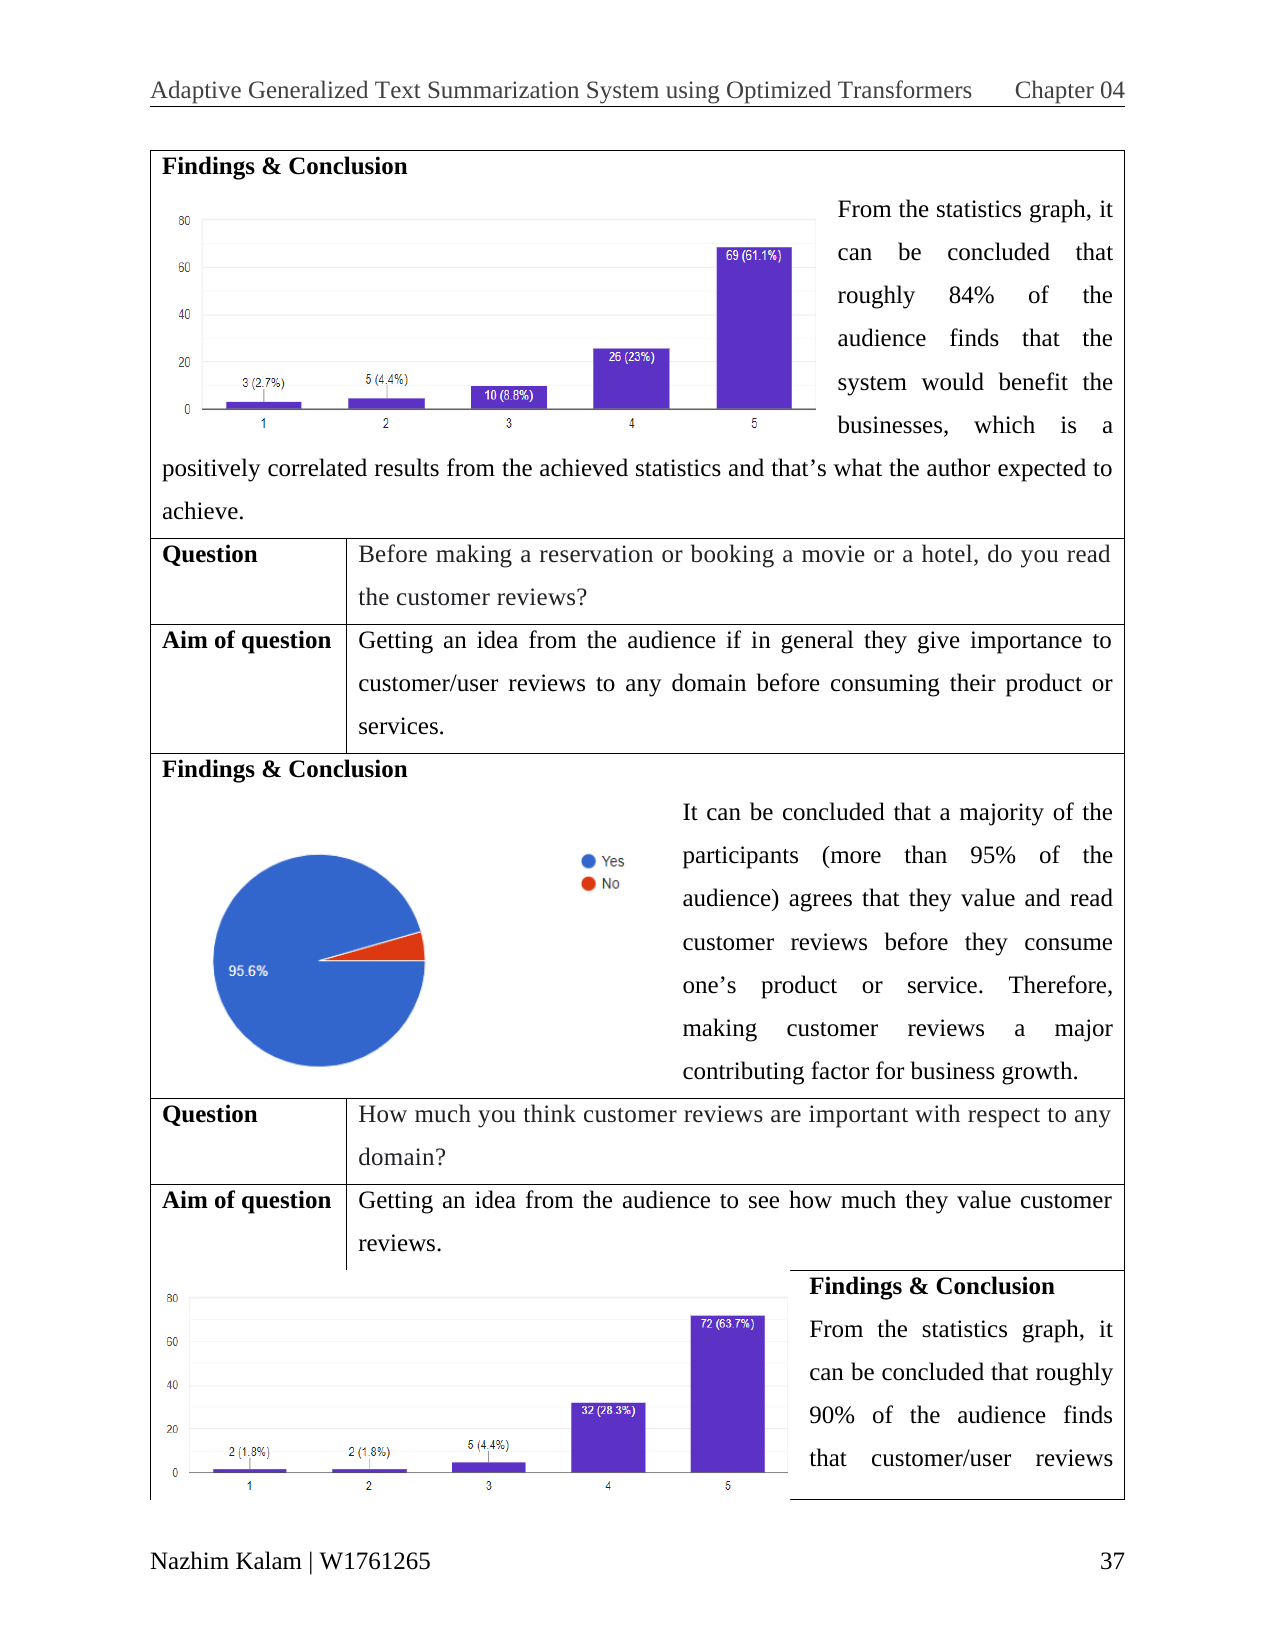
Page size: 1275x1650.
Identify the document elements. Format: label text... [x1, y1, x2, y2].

picture [151, 1270, 791, 1505]
table_cell Aim of question [151, 625, 346, 753]
table_cell Findings & Conclusion It can be concluded that a majority of the participants (more than 95% of the audience) agrees that they value and read customer reviews before they consume one’s product or service. Therefore, making customer reviews a major contributing factor for business growth. [151, 754, 1124, 1098]
table_cell Getting an idea from the audience if in general they give importance to customer/user reviews to any domain before consuming their product or services. [347, 625, 1124, 753]
table_cell How much you think customer reviews are important with respect to any domain? [347, 1099, 1124, 1184]
picture [161, 188, 819, 445]
table_cell Question [151, 539, 346, 624]
table_cell Question [151, 1099, 346, 1184]
table_cell Getting an idea from the audience to see how much they value customer reviews. [347, 1185, 1124, 1270]
picture [151, 797, 664, 1095]
table_cell Aim of question [151, 1185, 346, 1270]
table_cell Before making a reservation or booking a movie or a hotel, do you read the customer reviews? [347, 539, 1124, 624]
table_cell Findings & Conclusion From the statistics graph, it can be concluded that roughly 84% of the audience finds that the system would benefit the businesses, which is a positively correlated results from the achieved statistics and that’s what the author expected to achieve. [151, 151, 1124, 538]
